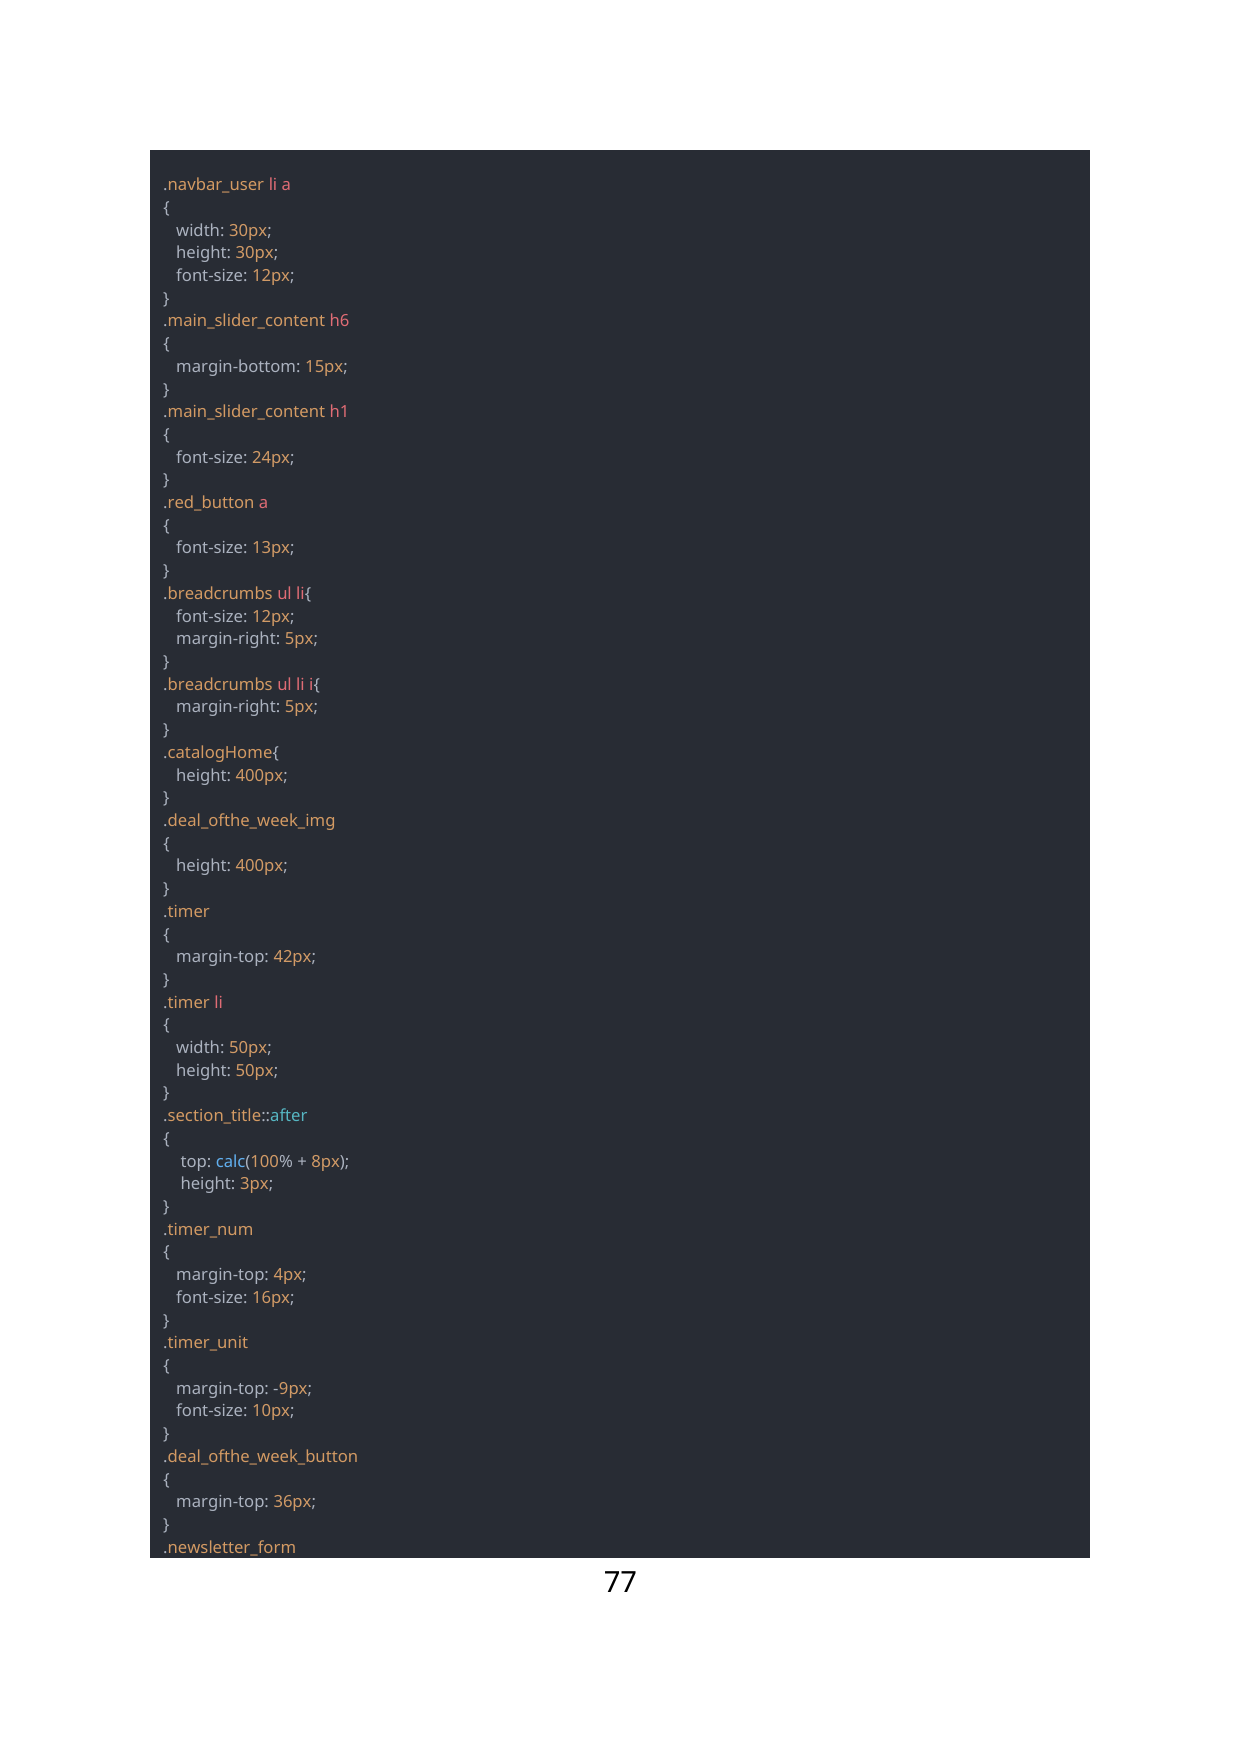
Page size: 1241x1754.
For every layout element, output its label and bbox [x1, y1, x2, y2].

text [150, 150, 1090, 1558]
